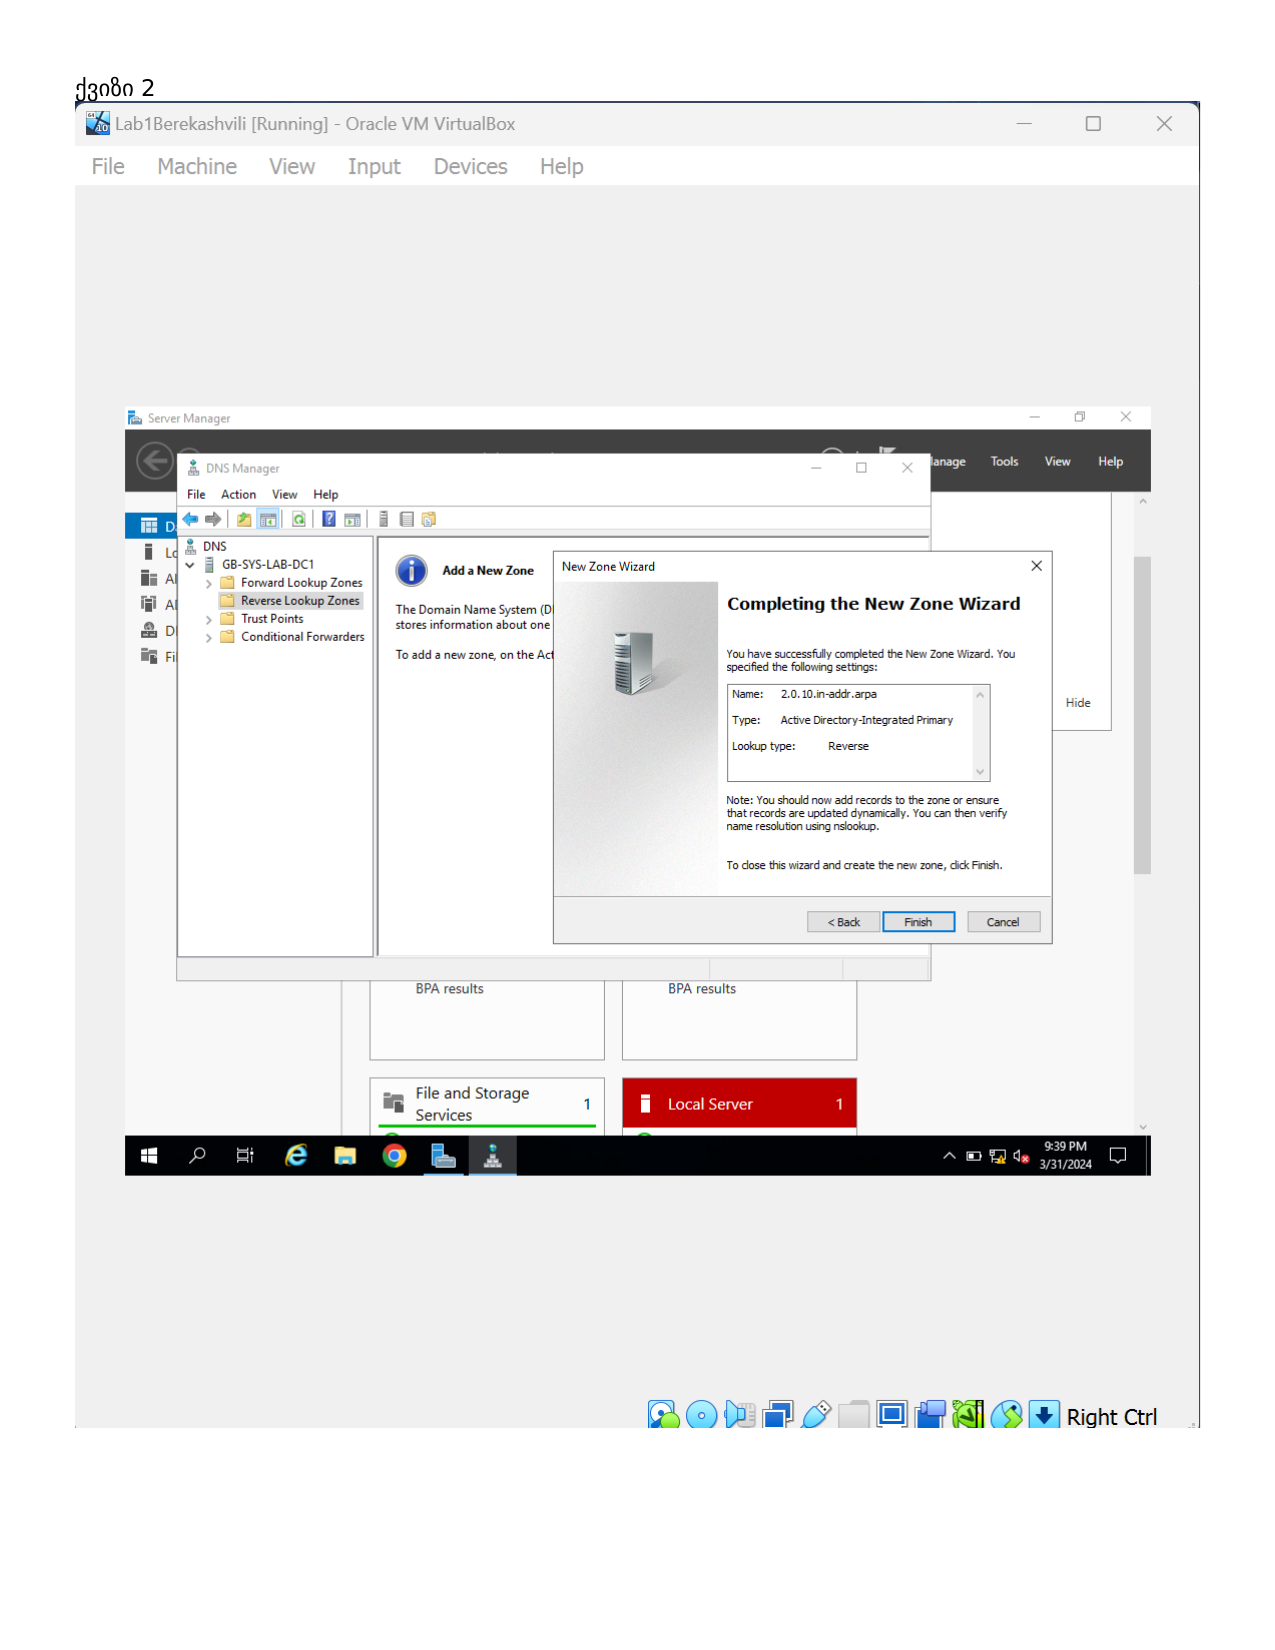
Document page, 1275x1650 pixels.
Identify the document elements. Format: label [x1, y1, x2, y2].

picture [75, 101, 1200, 1428]
